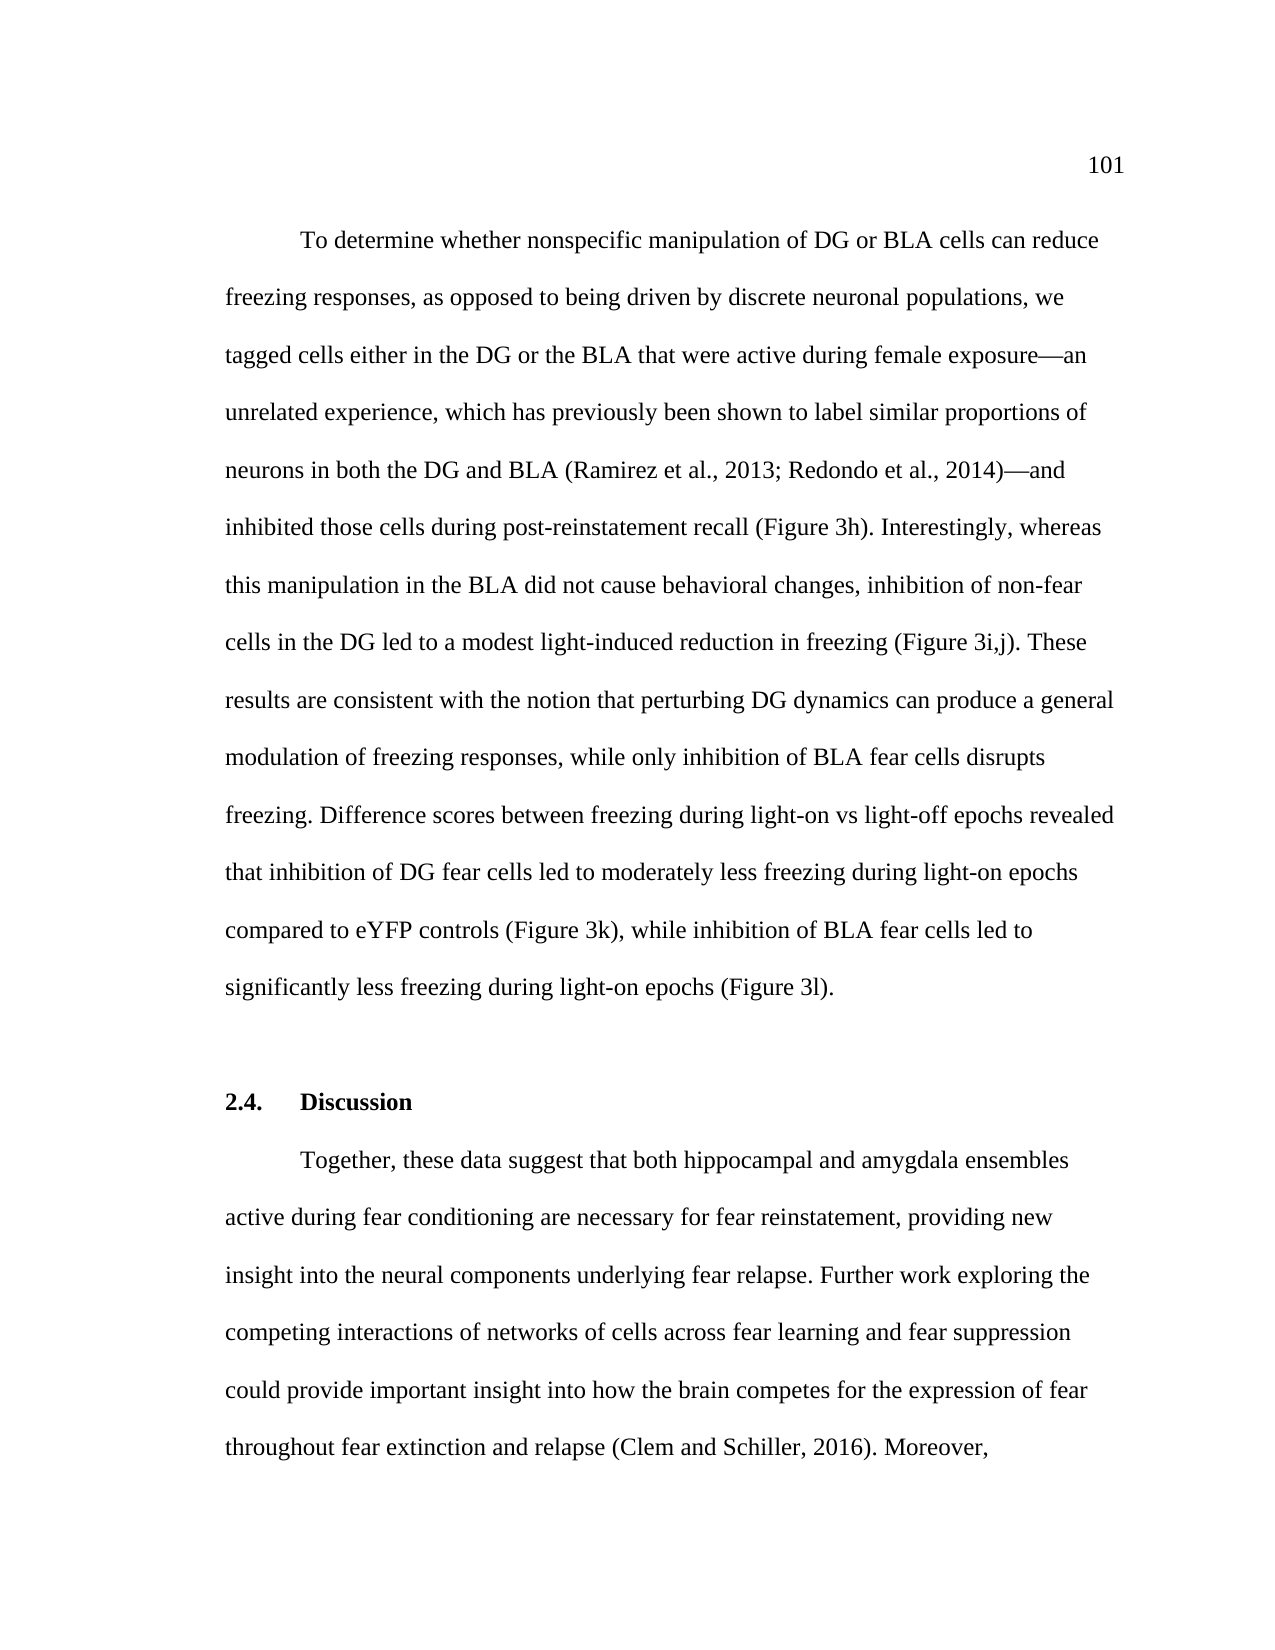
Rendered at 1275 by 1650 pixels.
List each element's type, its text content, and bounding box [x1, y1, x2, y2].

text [225, 1145, 1125, 1461]
subtitle Discussion [225, 1087, 1125, 1116]
text To determine whether nonspecific manipulation of DG or BLA cells can reduce freezing responses, as opposed to being driven by discrete neuronal populations, we tagged cells either in the DG or the BLA that were active during female exposure—an unrelated experience, which has previously been shown to label similar proportions of neurons in both the DG and BLA (Ramirez et al., 2013; Redondo et al., 2014)—and inhibited those cells during post-reinstatement recall (Figure 3h). Interestingly, whereas this manipulation in the BLA did not cause behavioral changes, inhibition of non-fear cells in the DG led to a modest light-induced reduction in freezing (Figure 3i,j). These results are consistent with the notion that perturbing DG dynamics can produce a general modulation of freezing responses, while only inhibition of BLA fear cells disrupts freezing. Difference scores between freezing during light-on vs light-off epochs revealed that inhibition of DG fear cells led to moderately less freezing during light-on epochs compared to eYFP controls (Figure 3k), while inhibition of BLA fear cells led to significantly less freezing during light-on epochs (Figure 3l). [225, 225, 1125, 1001]
